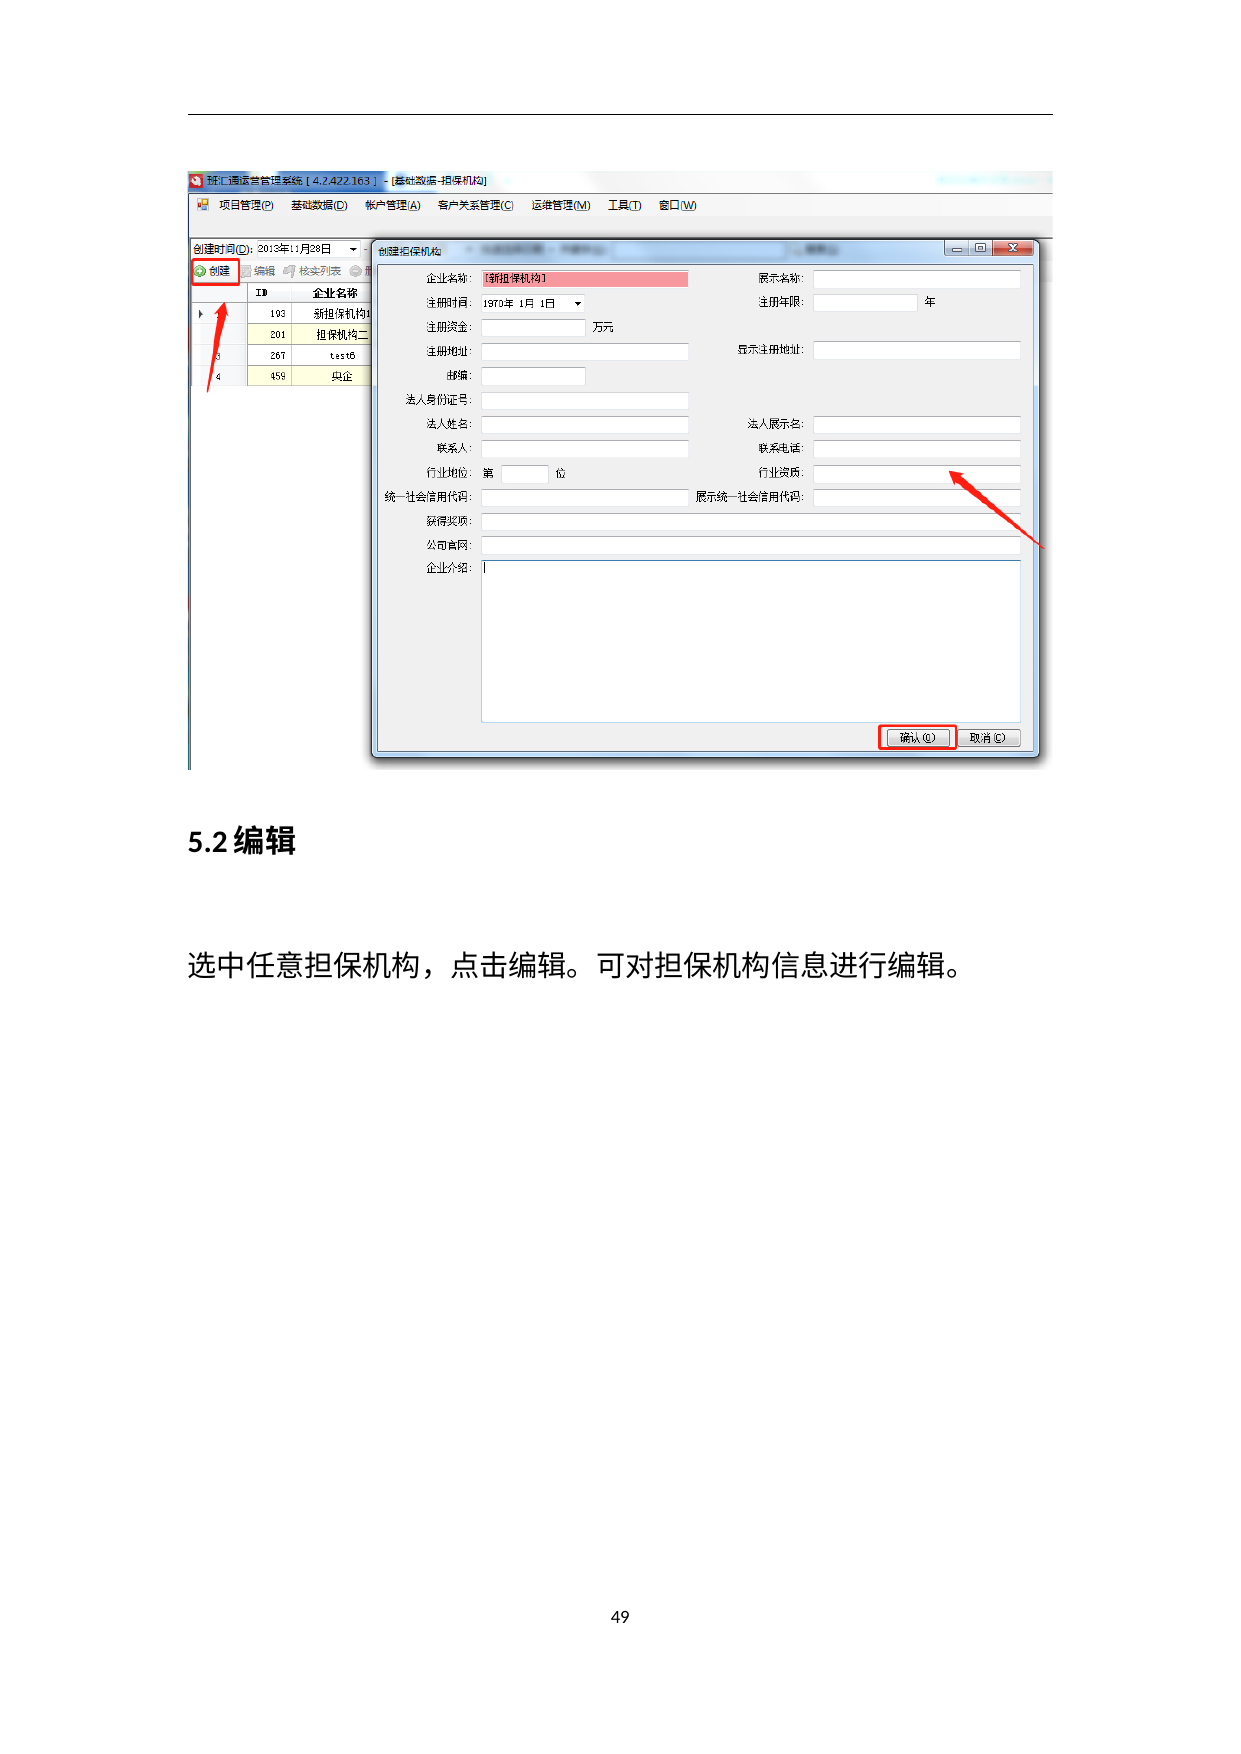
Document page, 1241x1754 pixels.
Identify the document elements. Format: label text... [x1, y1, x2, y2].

text 选中任意担保机构，点击编辑。可对担保机构信息进行编辑。 [187, 932, 1053, 997]
picture [187, 171, 1053, 770]
subtitle 5.2编辑 [187, 807, 1053, 872]
